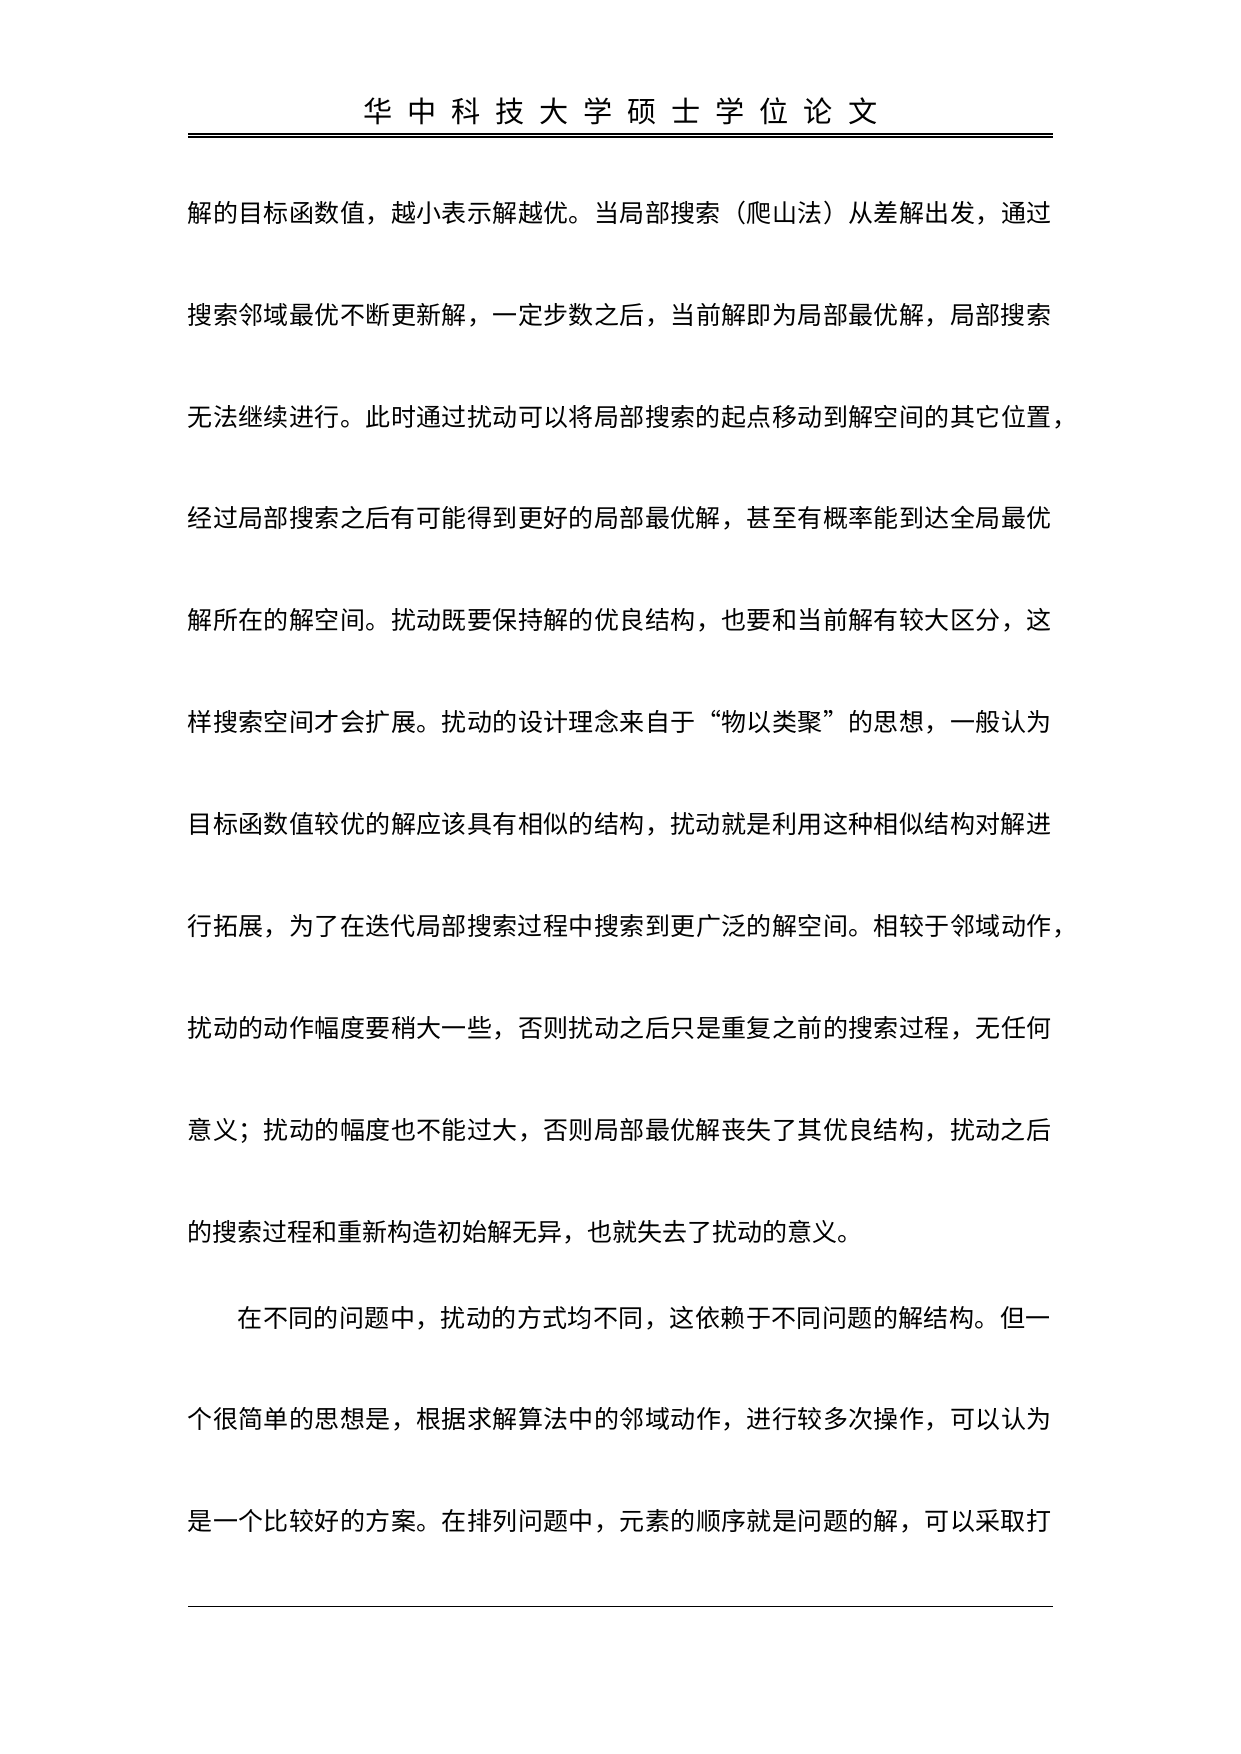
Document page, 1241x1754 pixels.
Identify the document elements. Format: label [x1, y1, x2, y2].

text [187, 177, 1053, 1264]
text [187, 1282, 1053, 1554]
